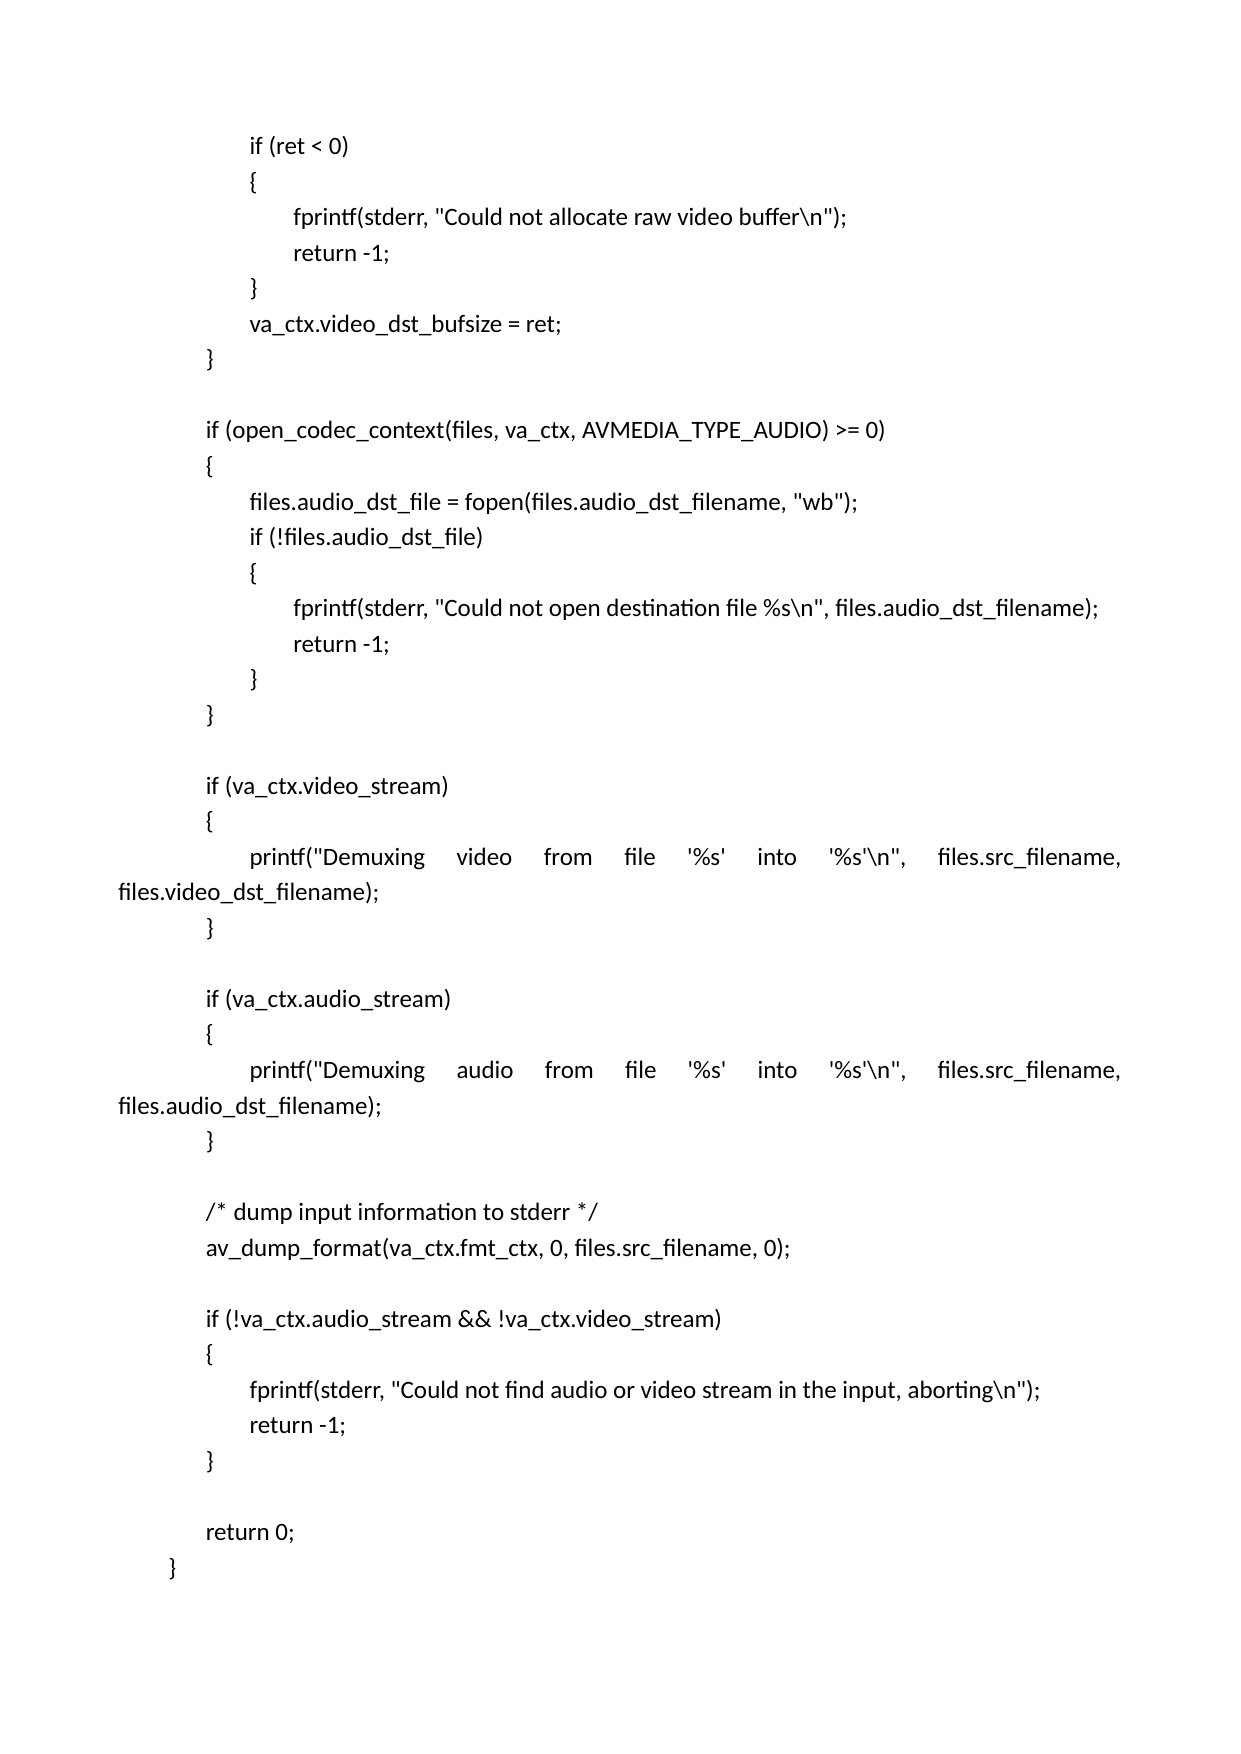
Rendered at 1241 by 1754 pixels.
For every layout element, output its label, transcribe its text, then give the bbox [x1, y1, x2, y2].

text } [118, 662, 1122, 695]
text } [118, 272, 1122, 304]
text va_ctx.video_dst_bufsize = ret; [118, 307, 1122, 339]
text } [118, 698, 1122, 730]
text return -1; [118, 1409, 1122, 1441]
text if (va_ctx.audio_stream) [118, 982, 1122, 1015]
text printf("Demuxing audio from file '%s' into '%s'\n", files.src_filename, files.audio_dst_filename); [118, 1053, 1122, 1121]
text } [118, 1124, 1122, 1157]
text if (!files.audio_dst_file) [118, 520, 1122, 553]
text { [118, 804, 1122, 837]
text } [118, 343, 1122, 375]
text } [118, 1444, 1122, 1477]
text { [118, 1338, 1122, 1370]
text fprintf(stderr, "Could not open destination file %s\n", files.audio_dst_filename); [118, 591, 1122, 624]
text { [118, 165, 1122, 197]
text { [118, 449, 1122, 482]
text { [118, 1018, 1122, 1050]
text if (!va_ctx.audio_stream && !va_ctx.video_stream) [118, 1302, 1122, 1334]
text fprintf(stderr, "Could not allocate raw video buffer\n"); [118, 201, 1122, 233]
text if (open_codec_context(files, va_ctx, AVMEDIA_TYPE_AUDIO) >= 0) [118, 414, 1122, 446]
text if (va_ctx.video_stream) [118, 769, 1122, 801]
text /* dump input information to stderr */ [118, 1196, 1122, 1228]
text files.audio_dst_file = fopen(files.audio_dst_filename, "wb"); [118, 485, 1122, 517]
text fprintf(stderr, "Could not find audio or video stream in the input, aborting\n"); [118, 1373, 1122, 1406]
text return -1; [118, 236, 1122, 268]
text } [118, 911, 1122, 944]
text printf("Demuxing video from file '%s' into '%s'\n", files.src_filename, files.video_dst_filename); [118, 840, 1122, 908]
text return 0; [118, 1515, 1122, 1548]
text return -1; [118, 627, 1122, 659]
text av_dump_format(va_ctx.fmt_ctx, 0, files.src_filename, 0); [118, 1231, 1122, 1263]
text } [118, 1551, 1122, 1583]
text { [118, 556, 1122, 588]
text if (ret < 0) [118, 129, 1122, 162]
